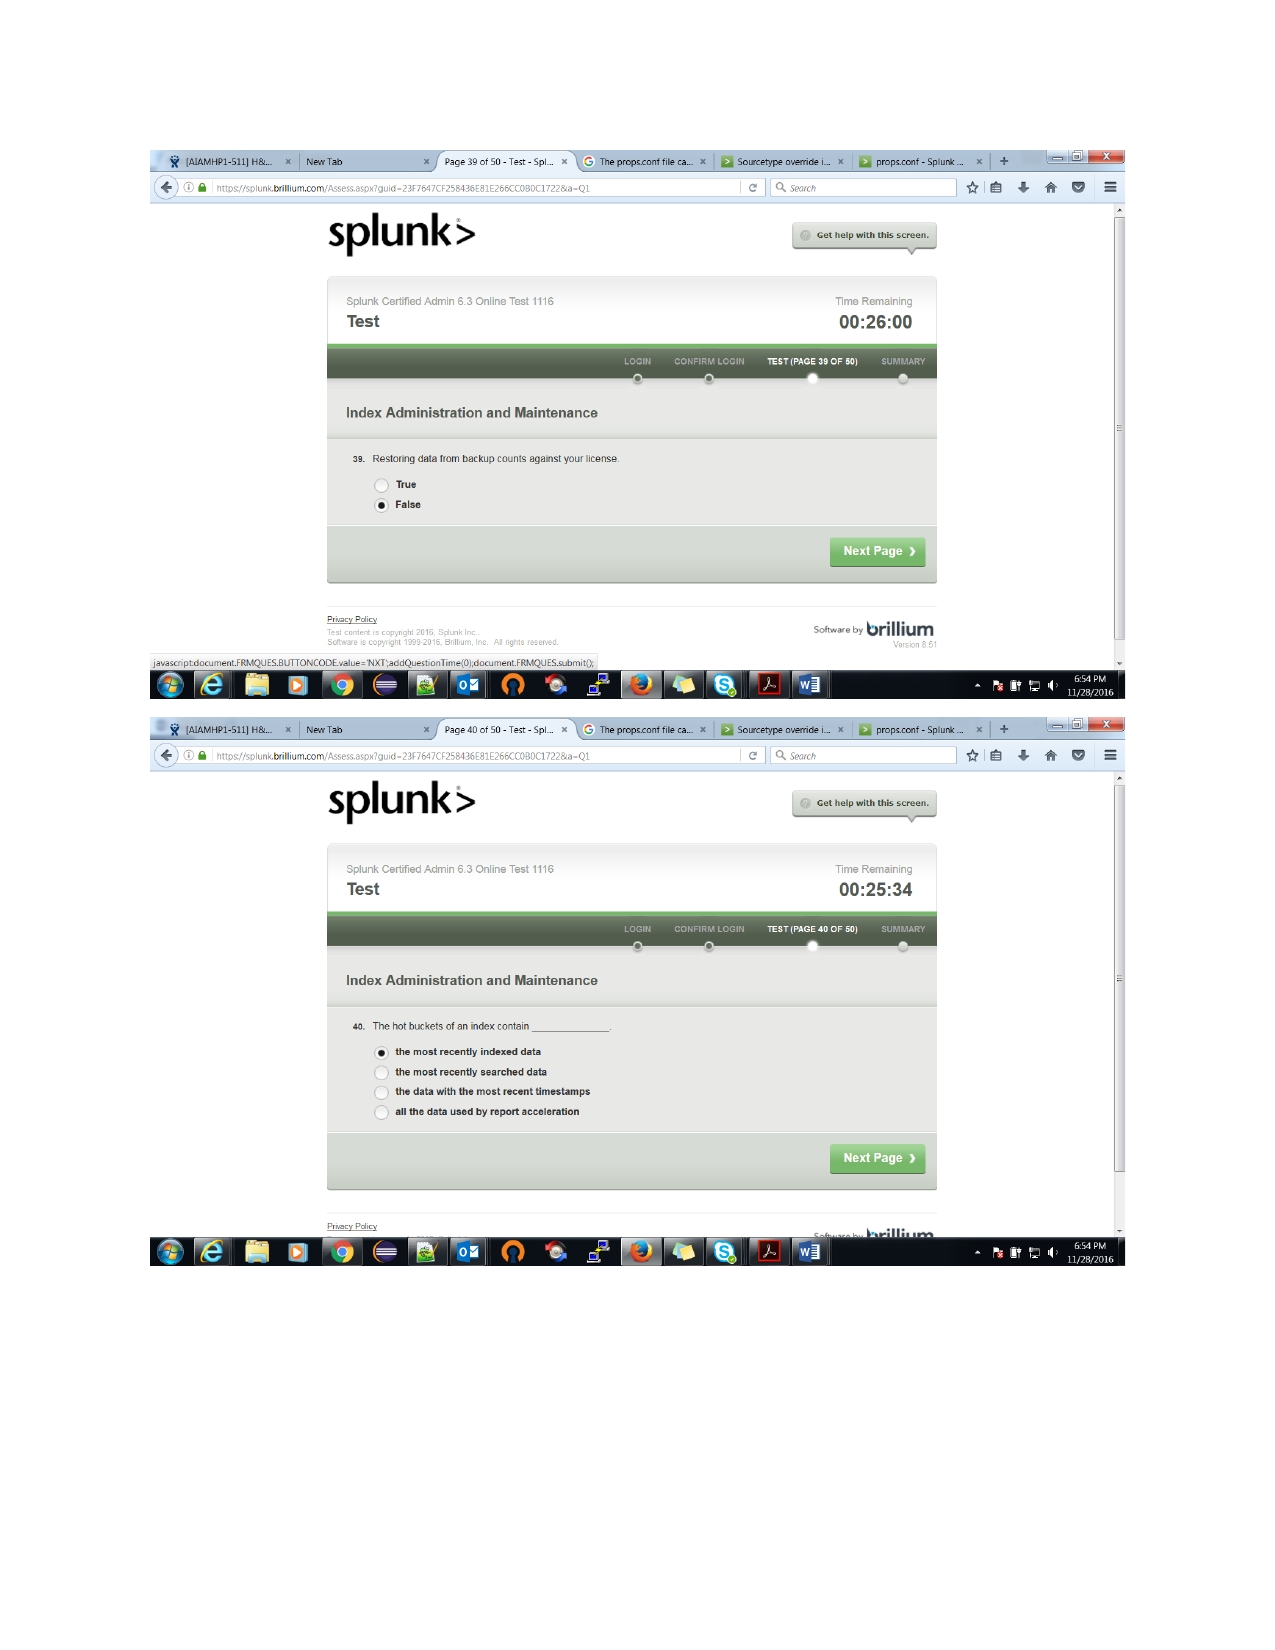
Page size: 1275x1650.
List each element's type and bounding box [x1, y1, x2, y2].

picture [150, 717, 1125, 1266]
picture [150, 150, 1125, 699]
